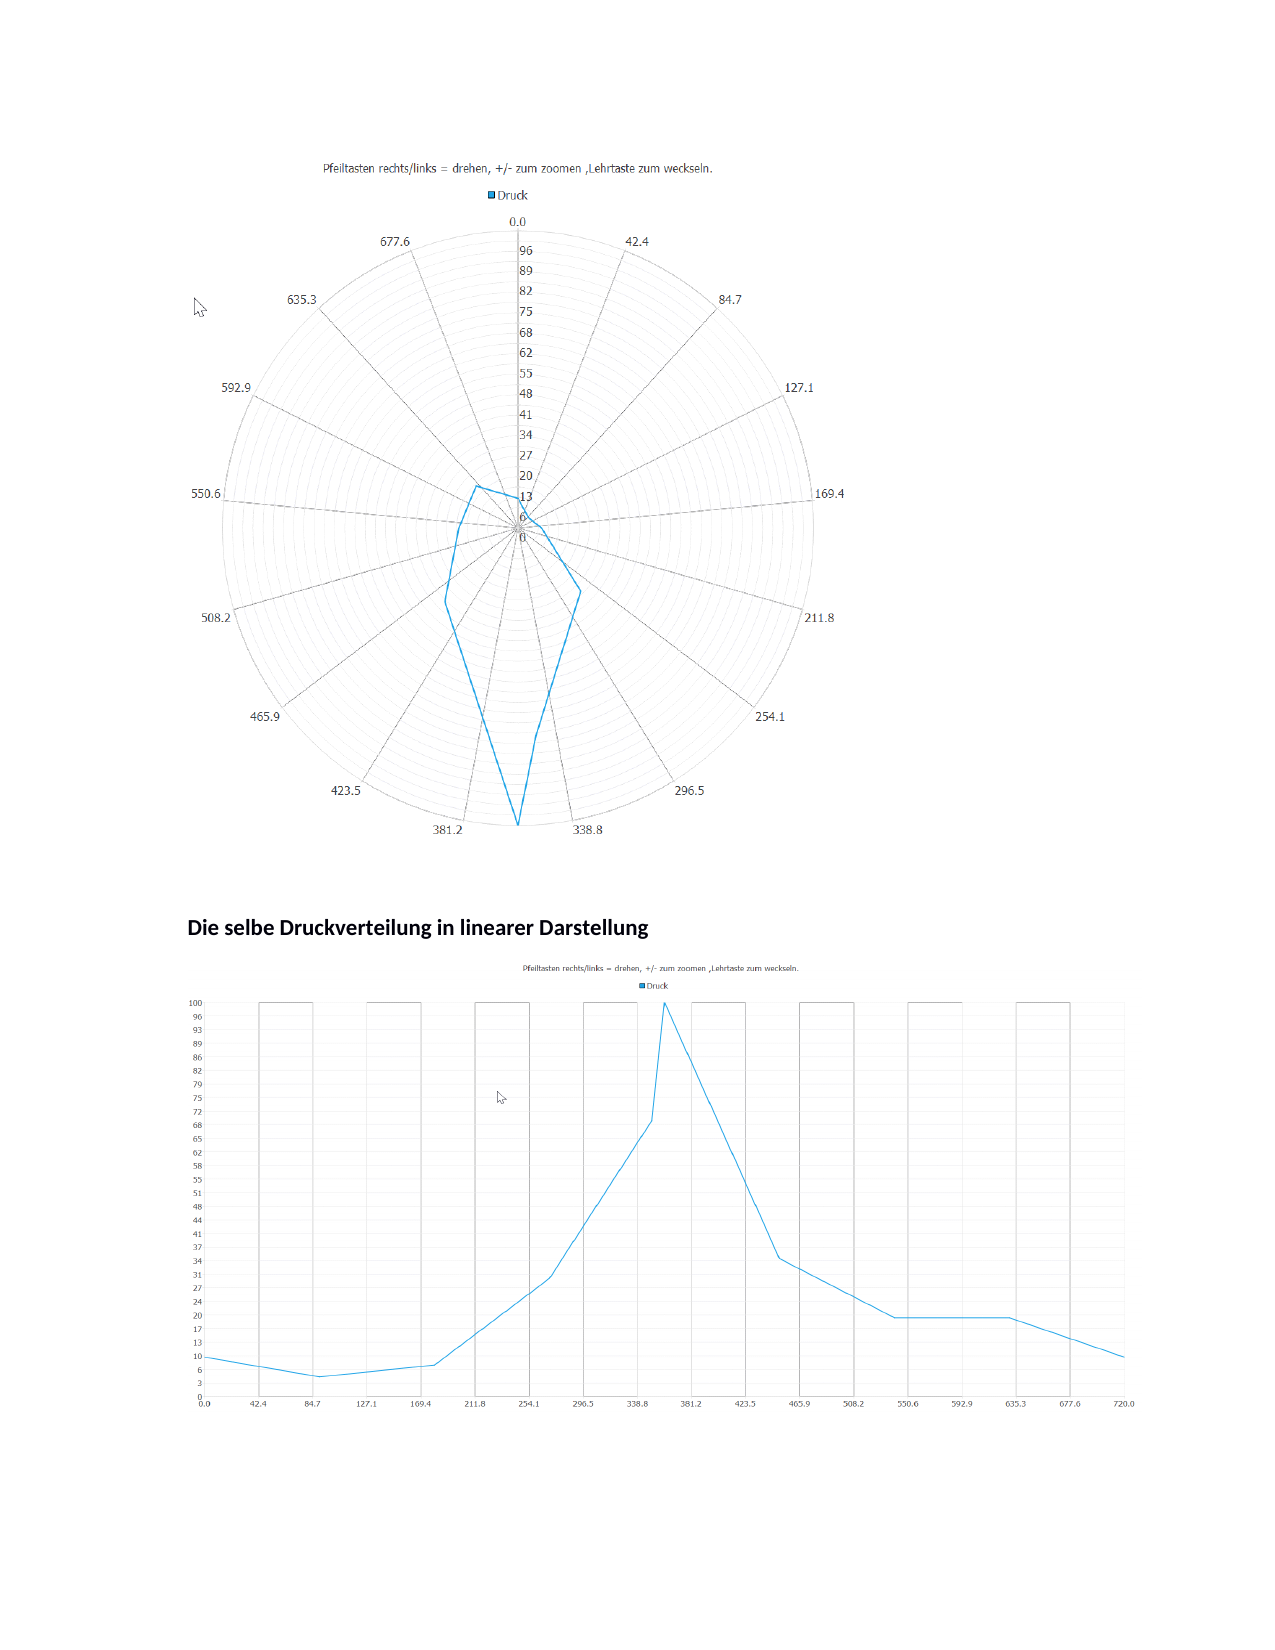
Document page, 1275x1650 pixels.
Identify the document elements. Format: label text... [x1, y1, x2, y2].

text Die selbe Druckverteilung in linearer Darstellung [187, 913, 1087, 942]
